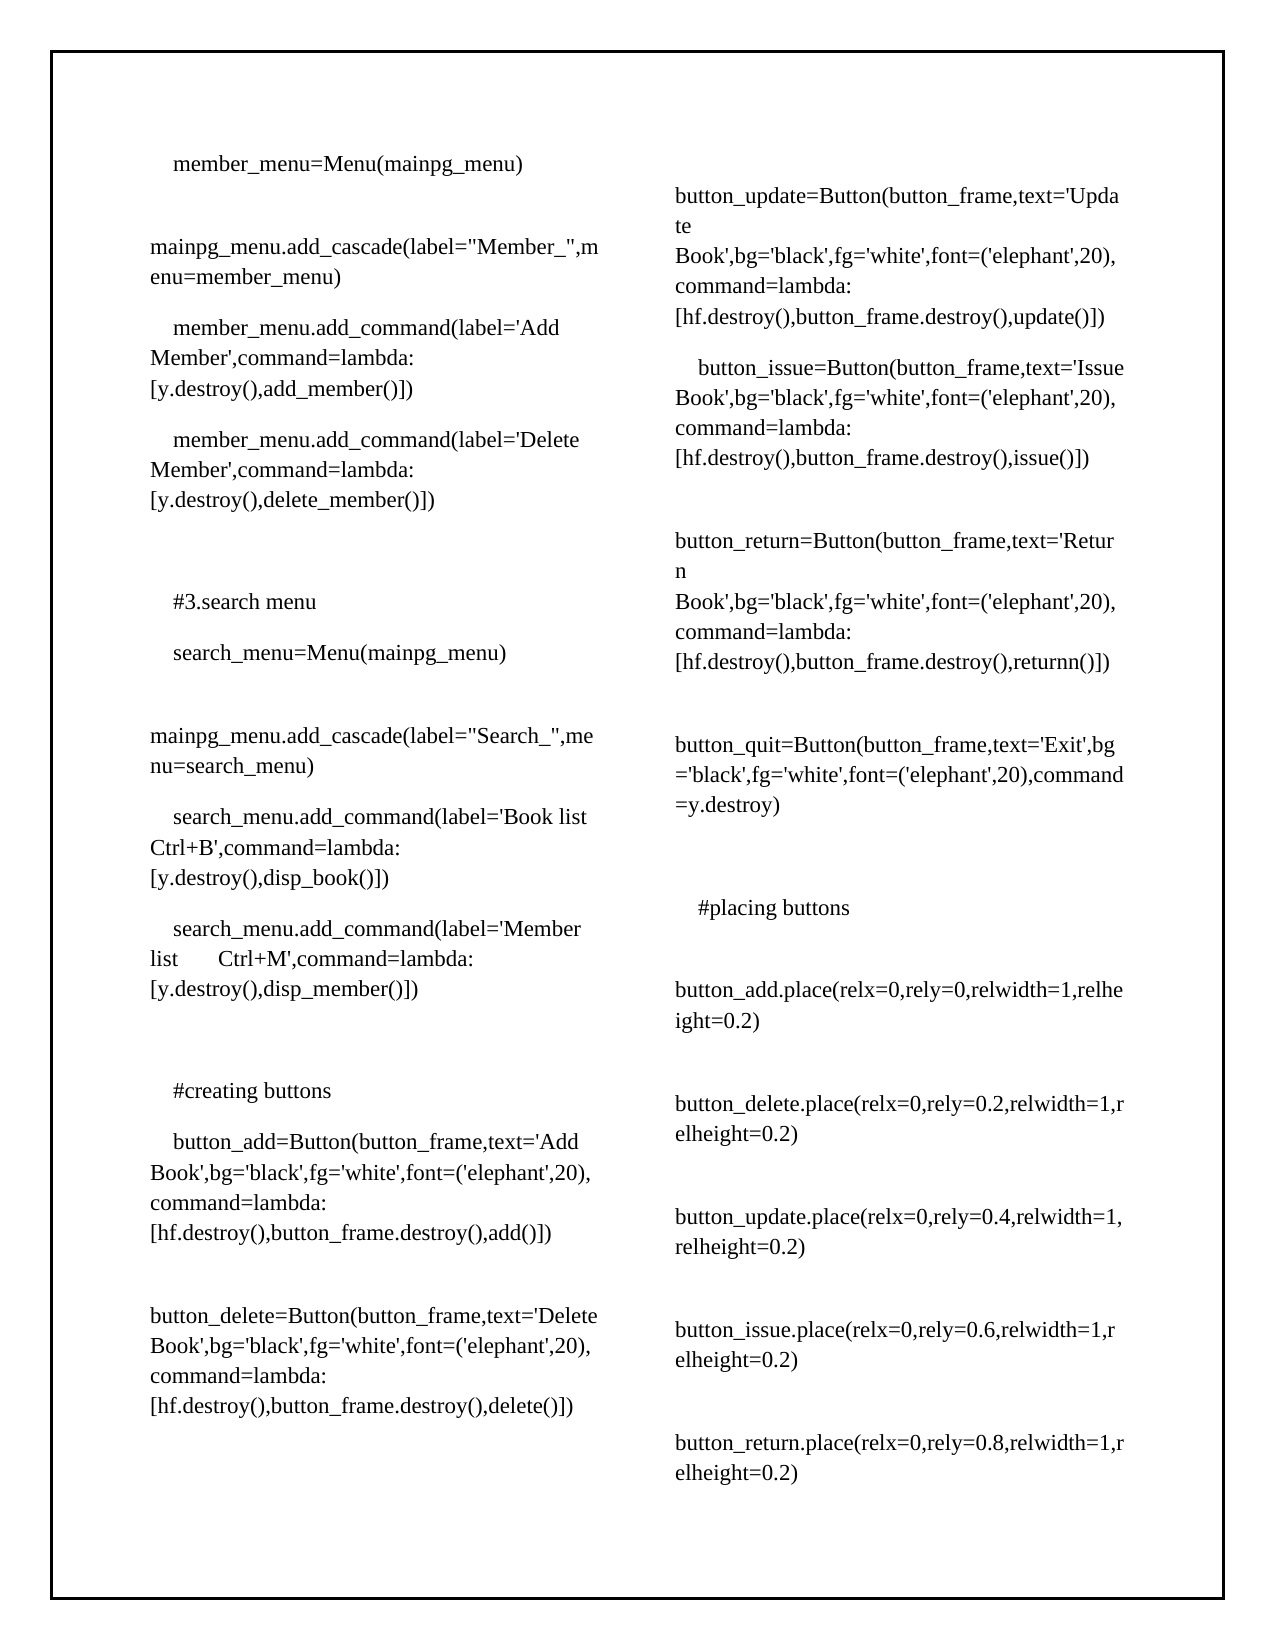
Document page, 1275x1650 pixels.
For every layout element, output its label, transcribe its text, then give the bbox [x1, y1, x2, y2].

text button_return=Button(button_frame,text='Return Book',bg='black',fg='white',font=('elephant',20),command=lambda:[hf.destroy(),button_frame.destroy(),returnn()]) [675, 495, 1125, 674]
text #creating buttons [150, 1077, 600, 1104]
text member_menu.add_command(label='Delete Member',command=lambda:[y.destroy(),delete_member()]) [150, 426, 600, 512]
text button_add=Button(button_frame,text='Add Book',bg='black',fg='white',font=('elephant',20),command=lambda:[hf.destroy(),button_frame.destroy(),add()]) [150, 1128, 600, 1245]
text #placing buttons [675, 893, 1125, 920]
text button_issue.place(relx=0,rely=0.6,relwidth=1,relheight=0.2) [675, 1284, 1125, 1372]
text button_update=Button(button_frame,text='Update Book',bg='black',fg='white',font=('elephant',20),command=lambda:[hf.destroy(),button_frame.destroy(),update()]) [675, 150, 1125, 329]
text button_return.place(relx=0,rely=0.8,relwidth=1,relheight=0.2) [675, 1397, 1125, 1486]
text button_issue=Button(button_frame,text='Issue Book',bg='black',fg='white',font=('elephant',20),command=lambda:[hf.destroy(),button_frame.destroy(),issue()]) [675, 354, 1125, 471]
text button_update.place(relx=0,rely=0.4,relwidth=1,relheight=0.2) [675, 1171, 1125, 1259]
text mainpg_menu.add_cascade(label="Member_",menu=member_menu) [150, 201, 600, 289]
text #3.search menu [150, 588, 600, 614]
text button_delete=Button(button_frame,text='Delete Book',bg='black',fg='white',font=('elephant',20),command=lambda:[hf.destroy(),button_frame.destroy(),delete()]) [150, 1270, 600, 1419]
text member_menu.add_command(label='Add Member',command=lambda:[y.destroy(),add_member()]) [150, 314, 600, 401]
text search_menu.add_command(label='Book list Ctrl+B',command=lambda:[y.destroy(),disp_book()]) [150, 803, 600, 890]
text button_delete.place(relx=0,rely=0.2,relwidth=1,relheight=0.2) [675, 1058, 1125, 1146]
text button_quit=Button(button_frame,text='Exit',bg='black',fg='white',font=('elephant',20),command=y.destroy) [675, 699, 1125, 818]
text search_menu.add_command(label='Member list Ctrl+M',command=lambda:[y.destroy(),disp_member()]) [150, 915, 600, 1002]
text member_menu=Menu(mainpg_menu) [150, 150, 600, 176]
text mainpg_menu.add_cascade(label="Search_",menu=search_menu) [150, 690, 600, 779]
text search_menu=Menu(mainpg_menu) [150, 639, 600, 666]
text button_add.place(relx=0,rely=0,relwidth=1,relheight=0.2) [675, 944, 1125, 1033]
